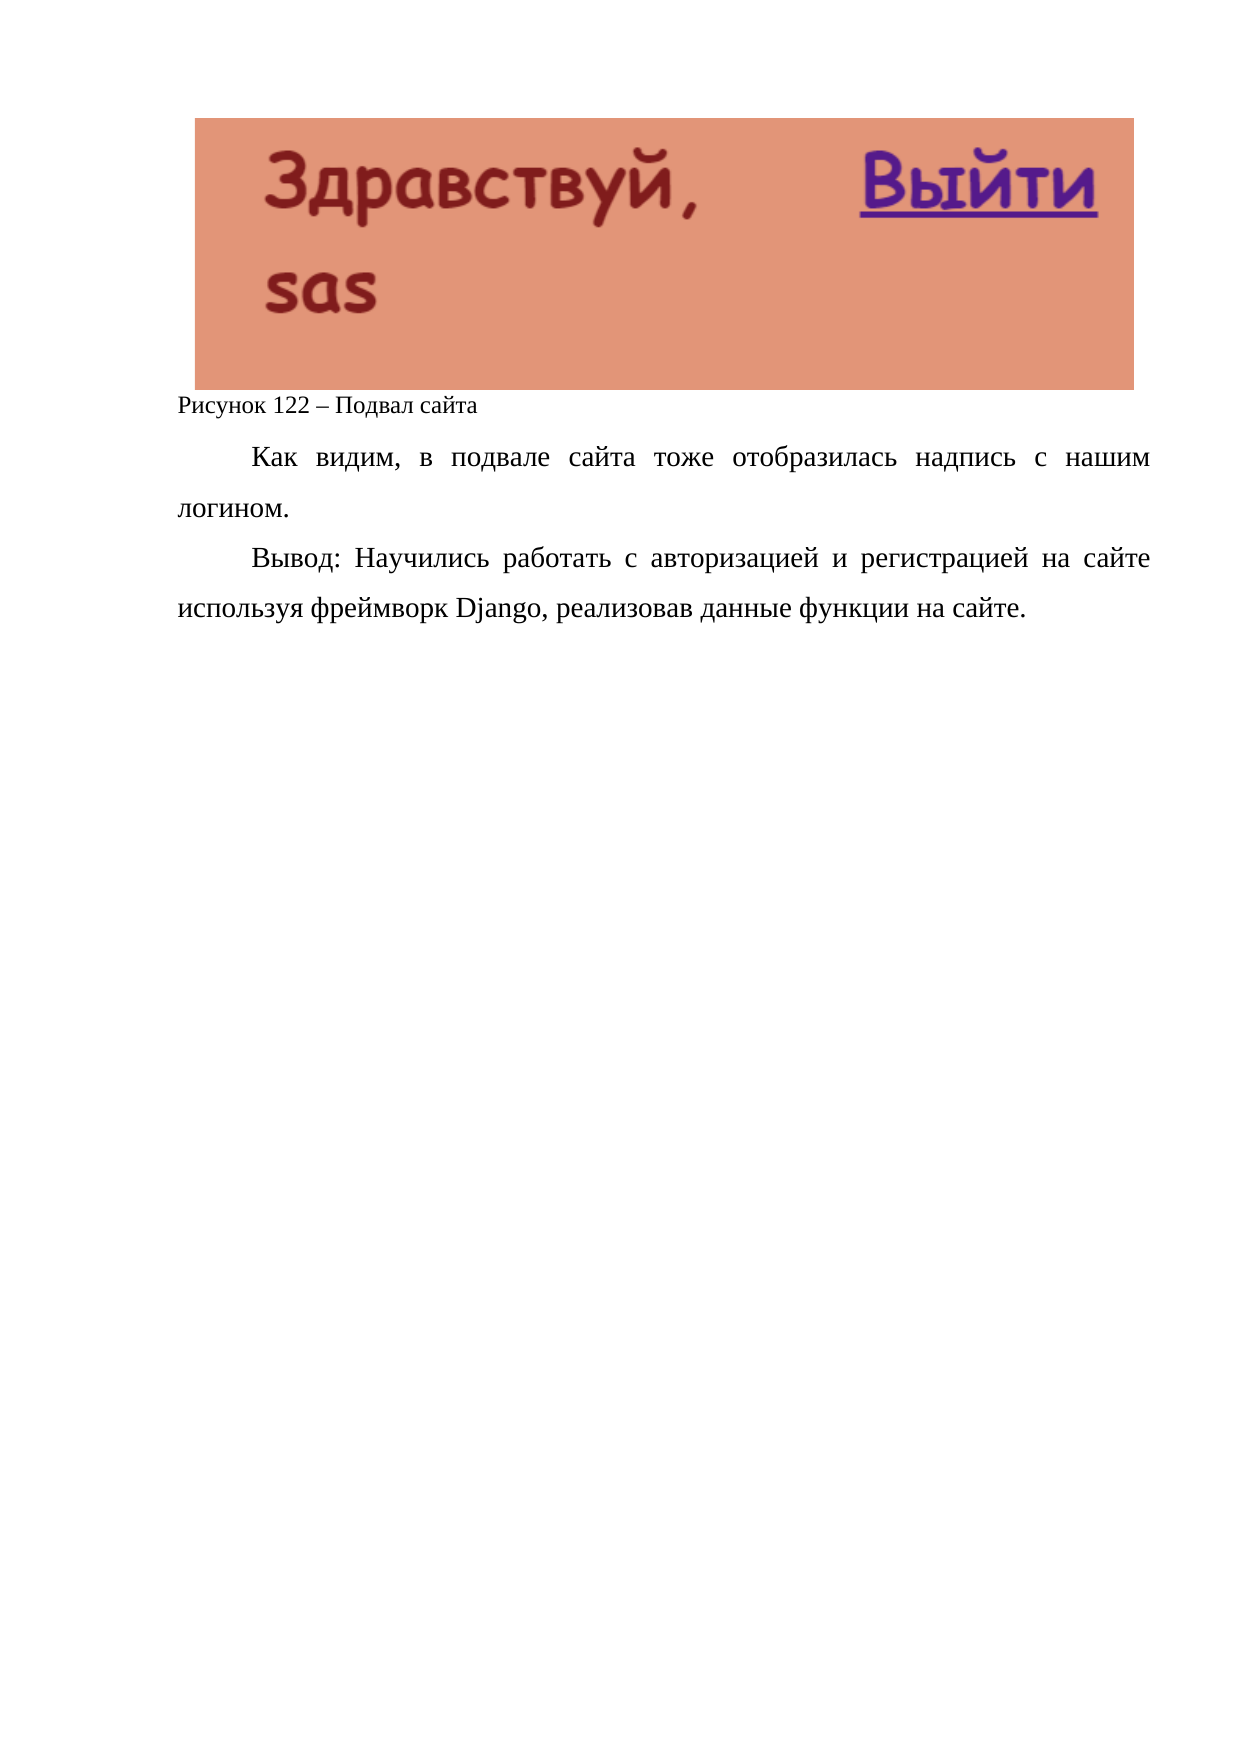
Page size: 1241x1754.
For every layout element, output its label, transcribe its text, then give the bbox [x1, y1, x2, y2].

text Рисунок 122 – Подвал сайта [177, 390, 1152, 419]
text Как видим, в подвале сайта тоже отобразилась надпись с нашим логином. [177, 439, 1152, 523]
picture [194, 118, 1134, 390]
text Вывод: Научились работать с авторизацией и регистрацией на сайте используя фреймворк Django, реализовав данные функции на сайте. [177, 540, 1152, 624]
